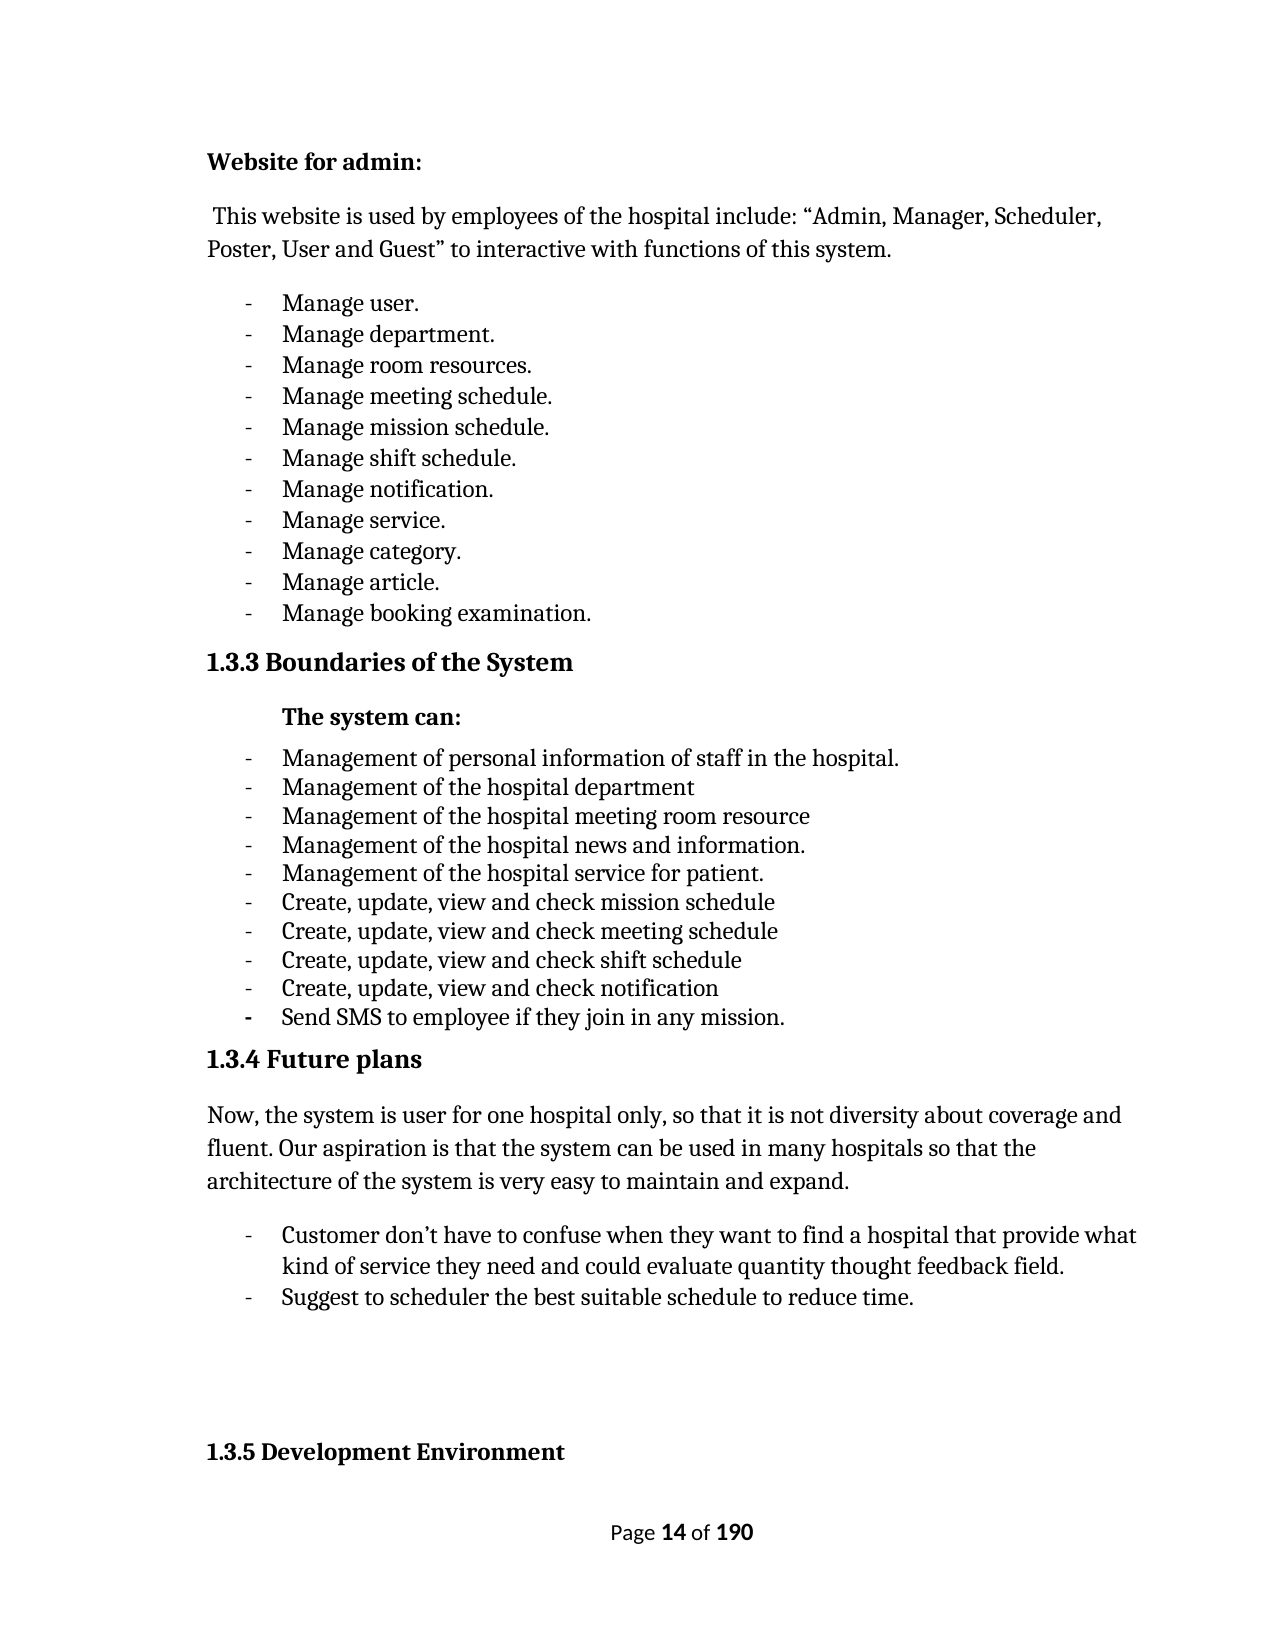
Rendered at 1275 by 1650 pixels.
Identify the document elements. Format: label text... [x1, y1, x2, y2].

list Manage service. [244, 506, 1157, 534]
text The system can: [280, 703, 1157, 732]
list Manage mission schedule. [244, 413, 1157, 441]
list Suggest to scheduler the best suitable schedule to reduce time. [244, 1283, 1157, 1312]
list Manage department. [244, 319, 1157, 348]
list Manage room resources. [244, 351, 1157, 379]
text 1.3.5 Development Environment [207, 1438, 1157, 1467]
list Manage article. [244, 568, 1157, 597]
list Management of the hospital department [244, 773, 1157, 802]
text Website for admin: [207, 148, 1157, 176]
list Send SMS to employee if they join in any mission. [244, 1003, 1157, 1032]
text Now, the system is user for one hospital only, so that it is not diversity about coverage and fluent. Our aspiration is that the system can be used in many hospitals so that the architecture of the system is very easy to maintain and expand. [207, 1101, 1157, 1196]
text This website is used by employees of the hospital include: “Admin, Manager, Scheduler, Poster, User and Guest” to interactive with functions of this system. [207, 202, 1157, 263]
list Manage category. [244, 537, 1157, 566]
text 1.3.3 Boundaries of the System [207, 647, 1157, 678]
text 1.3.4 Future plans [207, 1044, 1157, 1076]
list Manage notification. [244, 475, 1157, 503]
list Management of personal information of staff in the hospital. [244, 744, 1157, 773]
list Customer don’t have to confuse when they want to find a hospital that provide what kind of service they need and could evaluate quantity thought feedback field. [244, 1221, 1157, 1281]
list Manage user. [244, 288, 1157, 317]
list Manage meeting schedule. [244, 382, 1157, 410]
list Management of the hospital news and information. [244, 831, 1157, 859]
list Management of the hospital meeting room resource [244, 802, 1157, 831]
list Manage booking examination. [244, 599, 1157, 628]
list Manage shift schedule. [244, 444, 1157, 472]
list Create, update, view and check mission schedule [244, 888, 1157, 917]
list Management of the hospital service for patient. [244, 859, 1157, 888]
list Create, update, view and check shift schedule [244, 946, 1157, 974]
list Create, update, view and check notification [244, 974, 1157, 1003]
list Create, update, view and check meeting schedule [244, 917, 1157, 946]
